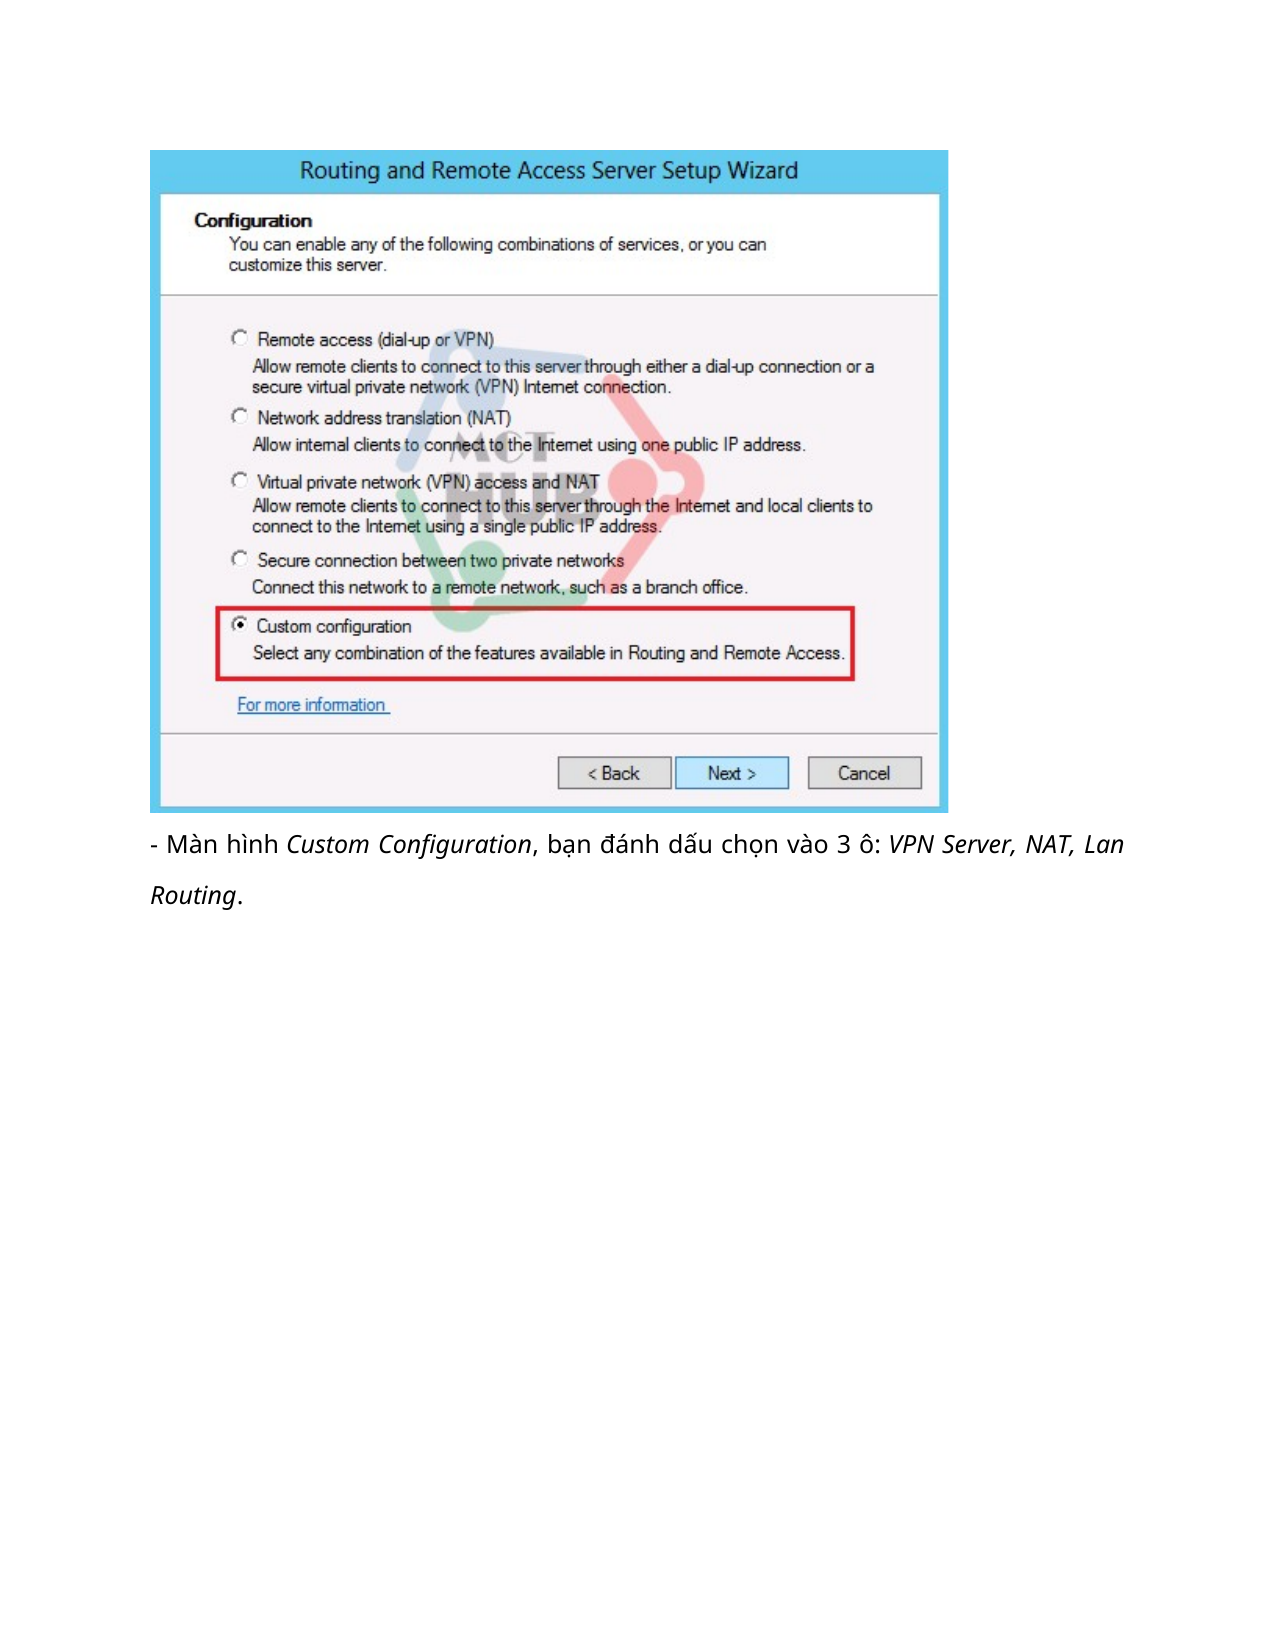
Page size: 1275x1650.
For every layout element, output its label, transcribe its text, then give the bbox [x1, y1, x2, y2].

text - Màn hình Custom Configuration, bạn đánh dấu chọn vào 3 ô: VPN Server, NAT, Lan Routing. [150, 826, 1125, 912]
picture [150, 150, 949, 813]
